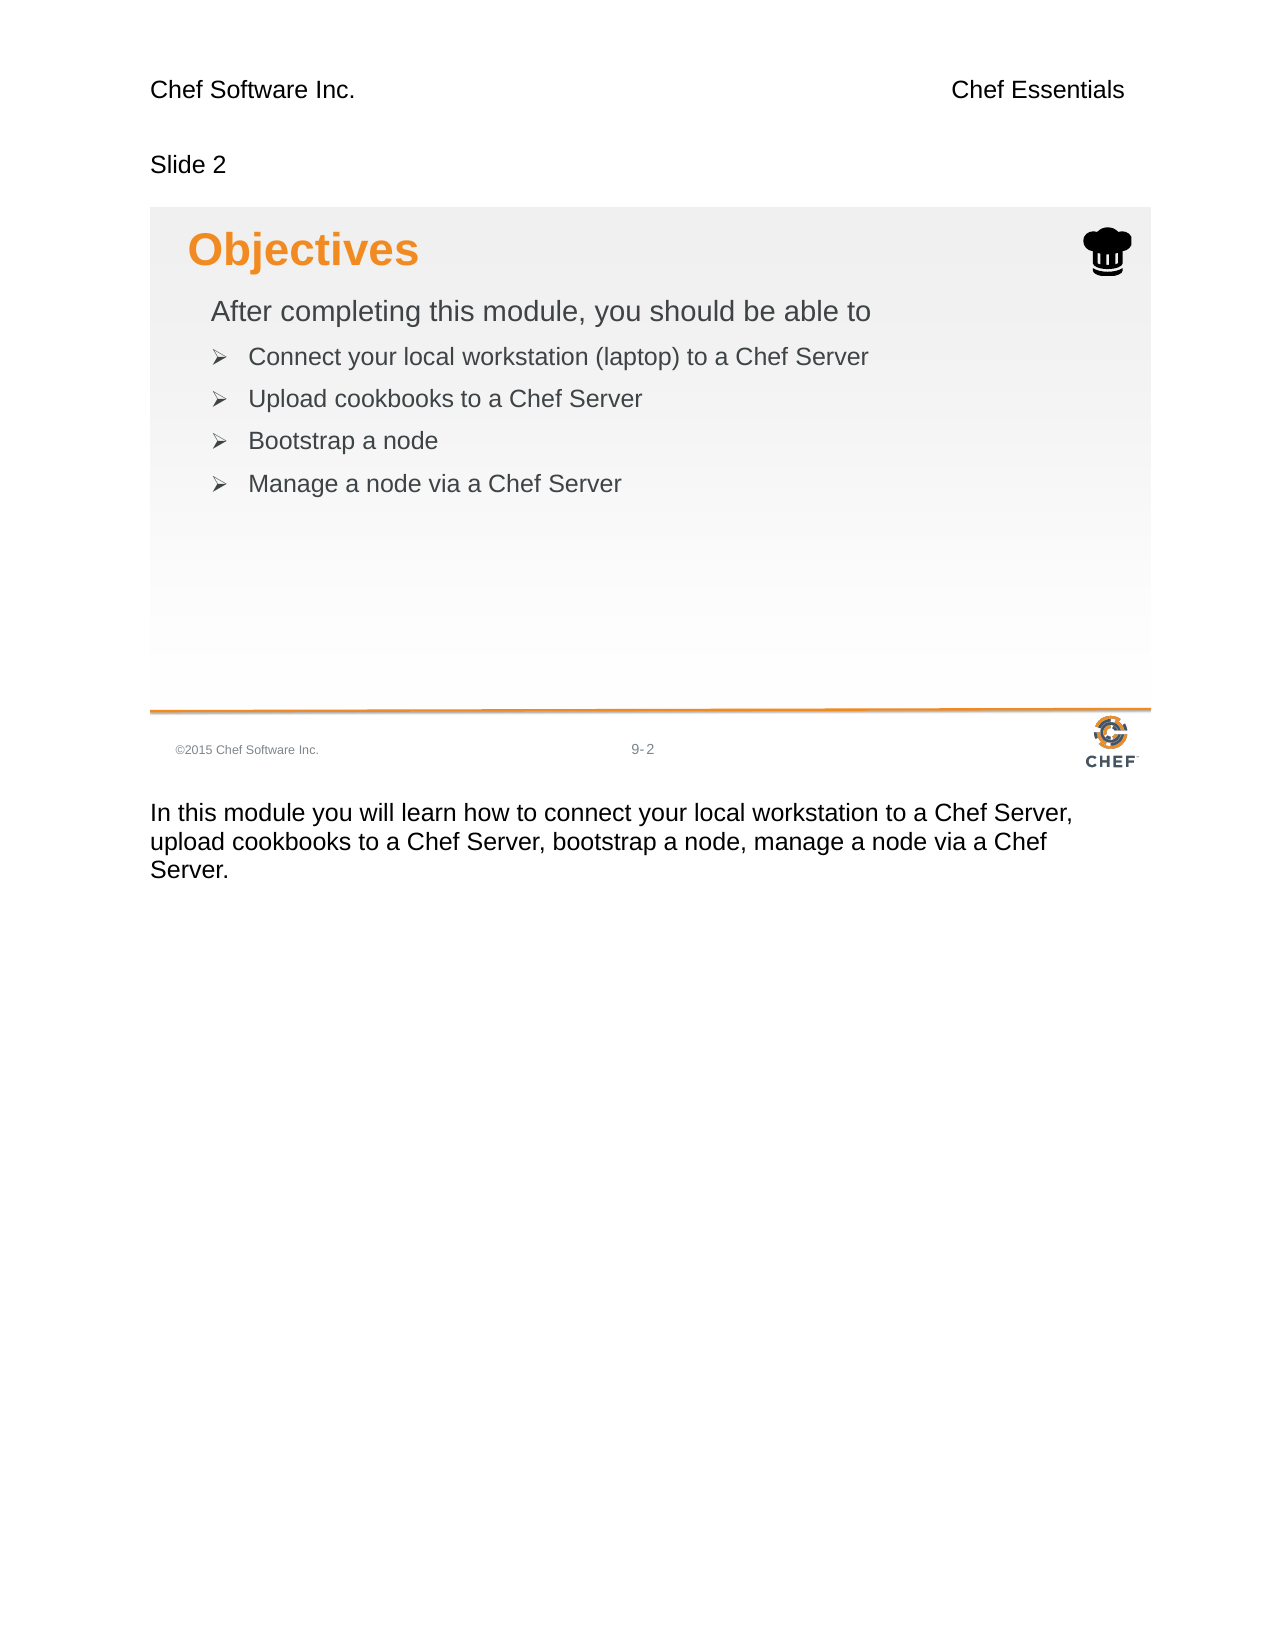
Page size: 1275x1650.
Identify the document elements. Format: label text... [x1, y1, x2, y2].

text Slide 2 [150, 150, 1125, 179]
text In this module you will learn how to connect your local workstation to a Chef Server, upload cookbooks to a Chef Server, bootstrap a node, manage a node via a Chef Server. [150, 798, 1125, 884]
